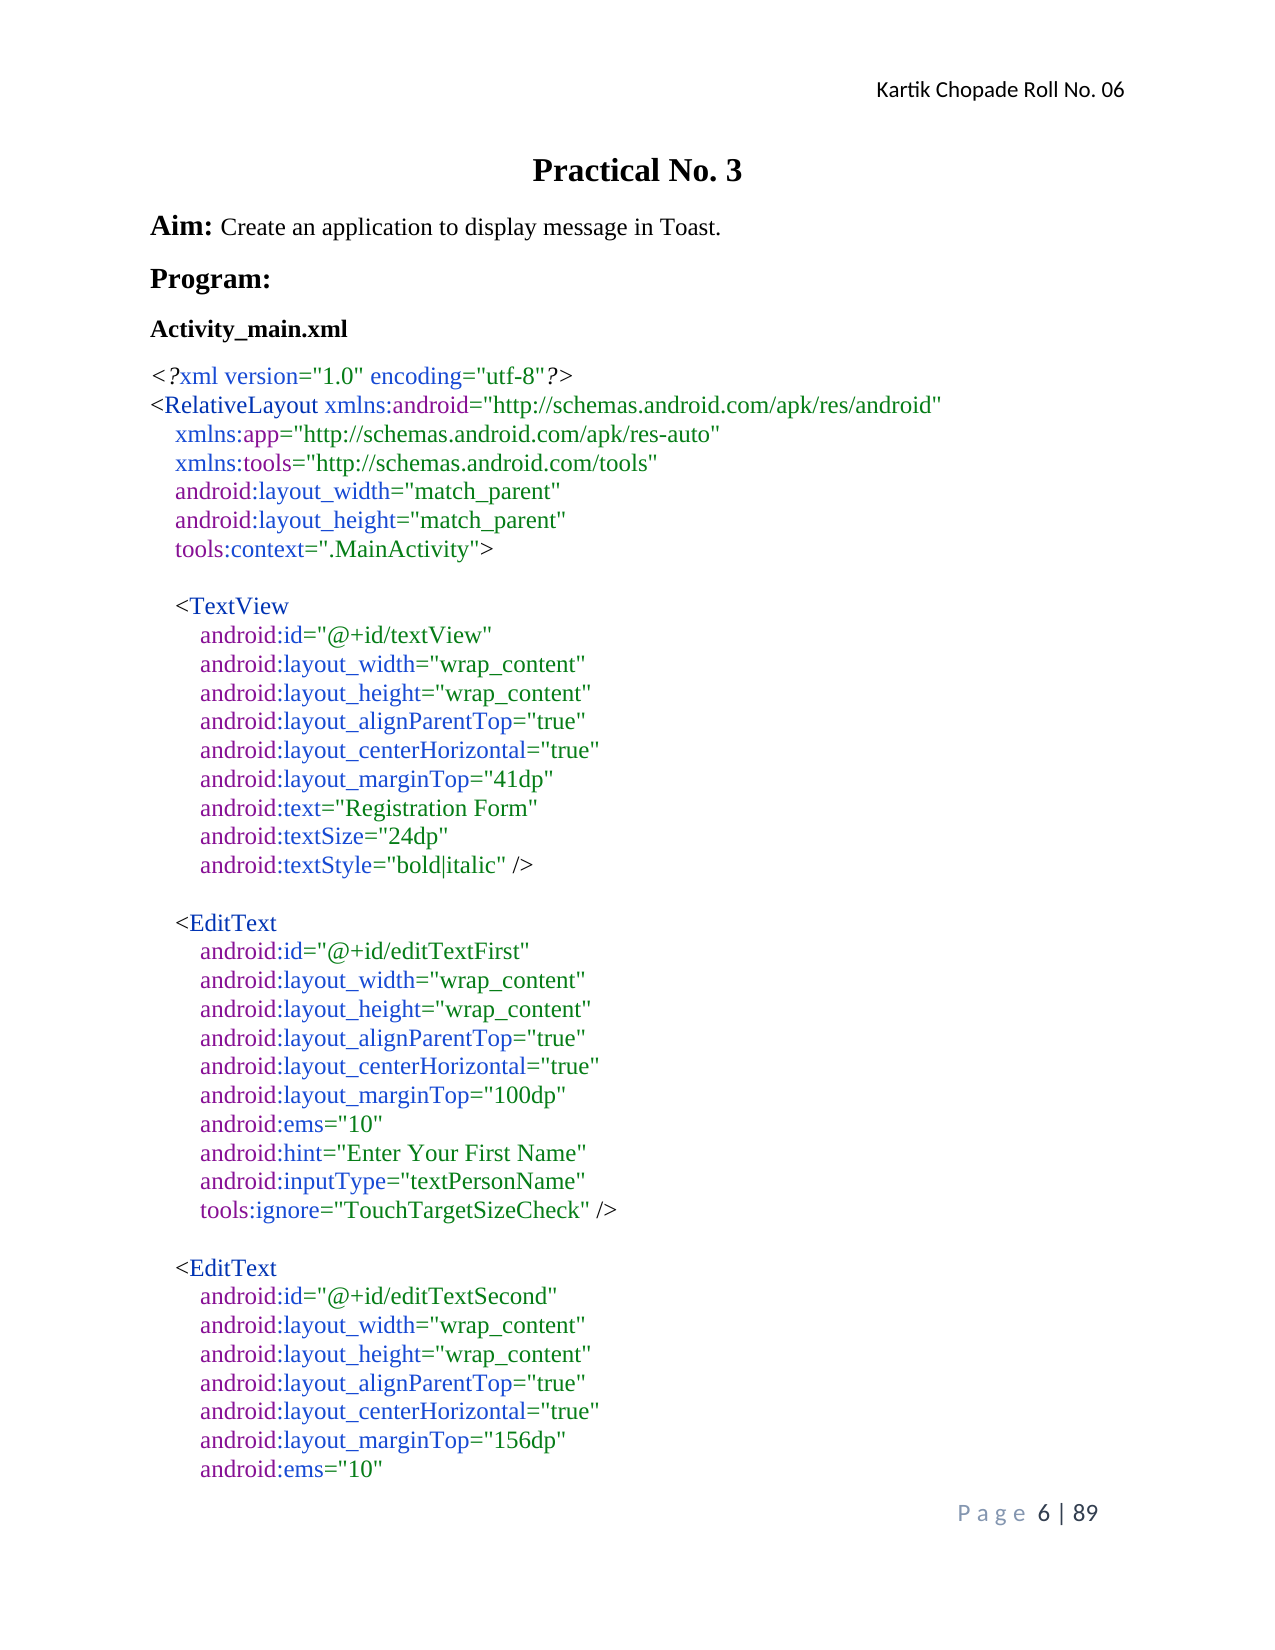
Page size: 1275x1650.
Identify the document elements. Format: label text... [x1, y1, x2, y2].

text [150, 361, 1125, 1483]
text Practical No. 3 [150, 150, 1125, 188]
text Program: [150, 261, 1125, 294]
text Activity_main.xml [150, 314, 1125, 342]
text Aim: Create an application to display message in Toast. [150, 208, 1125, 242]
